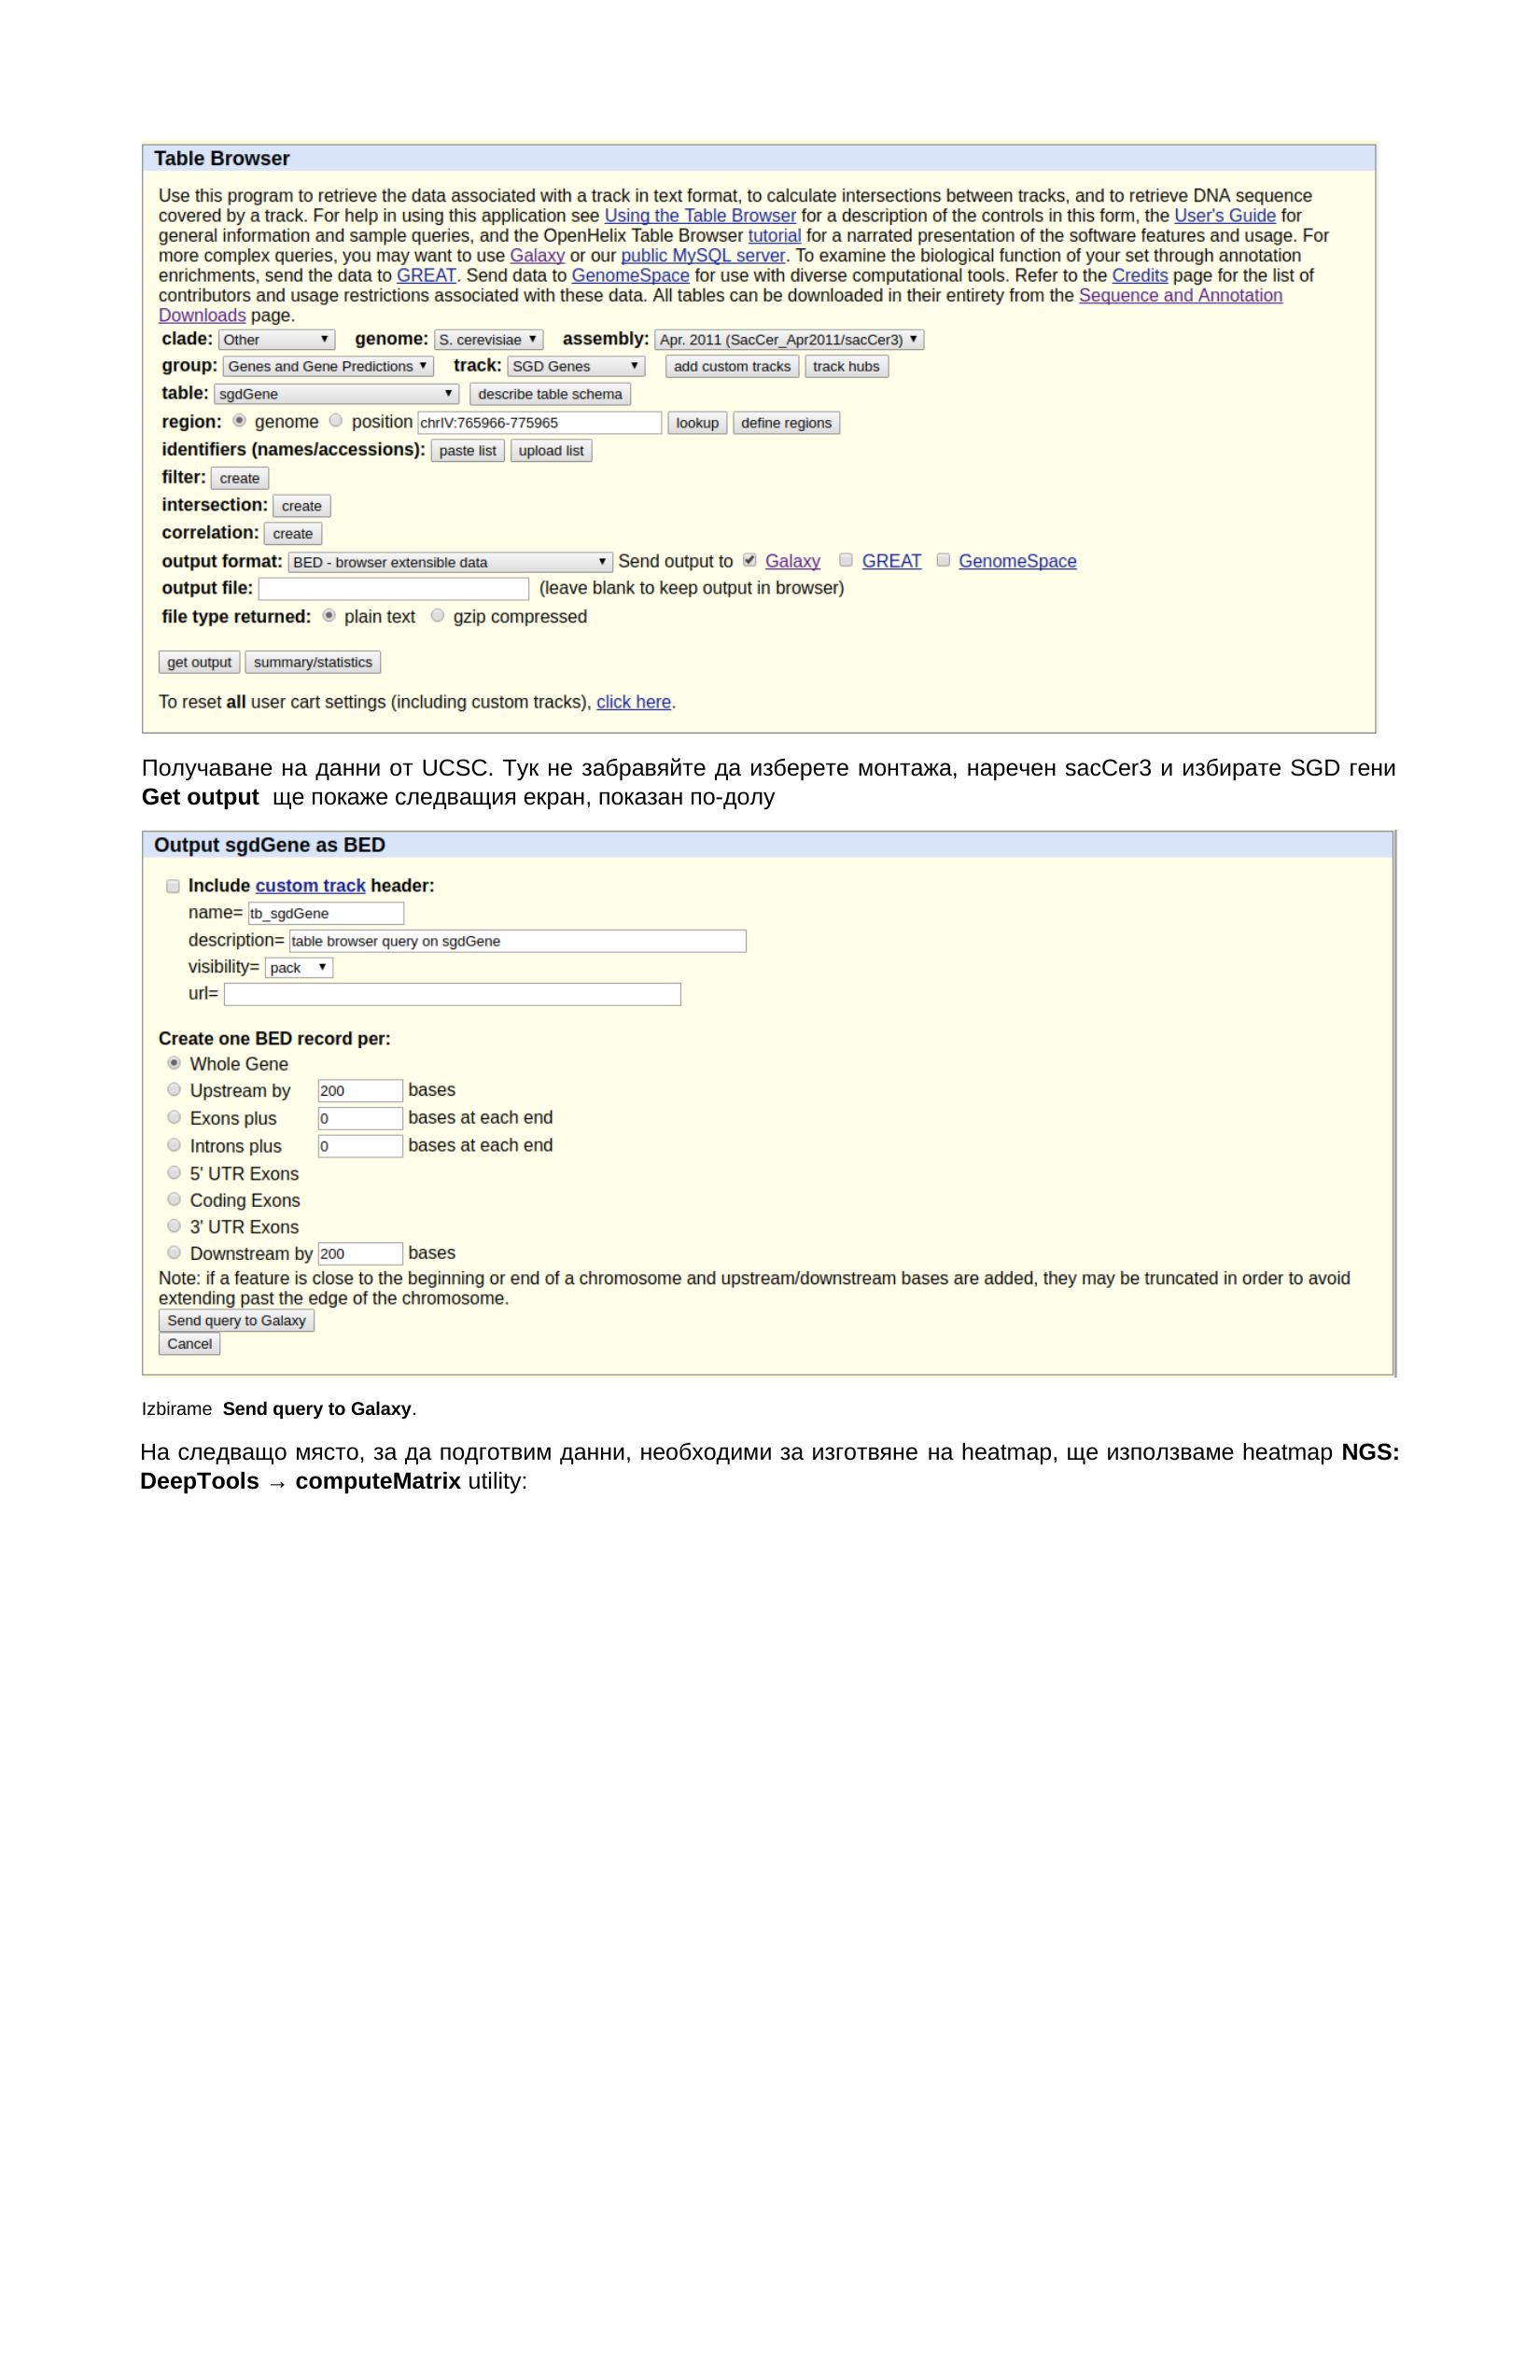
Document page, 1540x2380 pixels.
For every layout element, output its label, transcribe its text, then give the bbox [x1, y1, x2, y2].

text На следващо място, за да подготвим данни, необходими за изготвяне на heatmap, ще използваме heatmap NGS: DeepTools → computeMatrix utility: [140, 1438, 1400, 1493]
table_cell [140, 829, 1400, 1396]
picture [141, 830, 1398, 1378]
table_cell [140, 140, 1400, 752]
table_cell Получаване на данни от UCSC. Тук не забравяйте да изберете монтажа, наречен sacCer3 и избирате SGD гени Get output ще покаже следващия екран, показан по-долу [140, 752, 1400, 829]
table_cell Izbirame Send query to Galaxy. [140, 1396, 1400, 1438]
picture [141, 141, 1379, 734]
